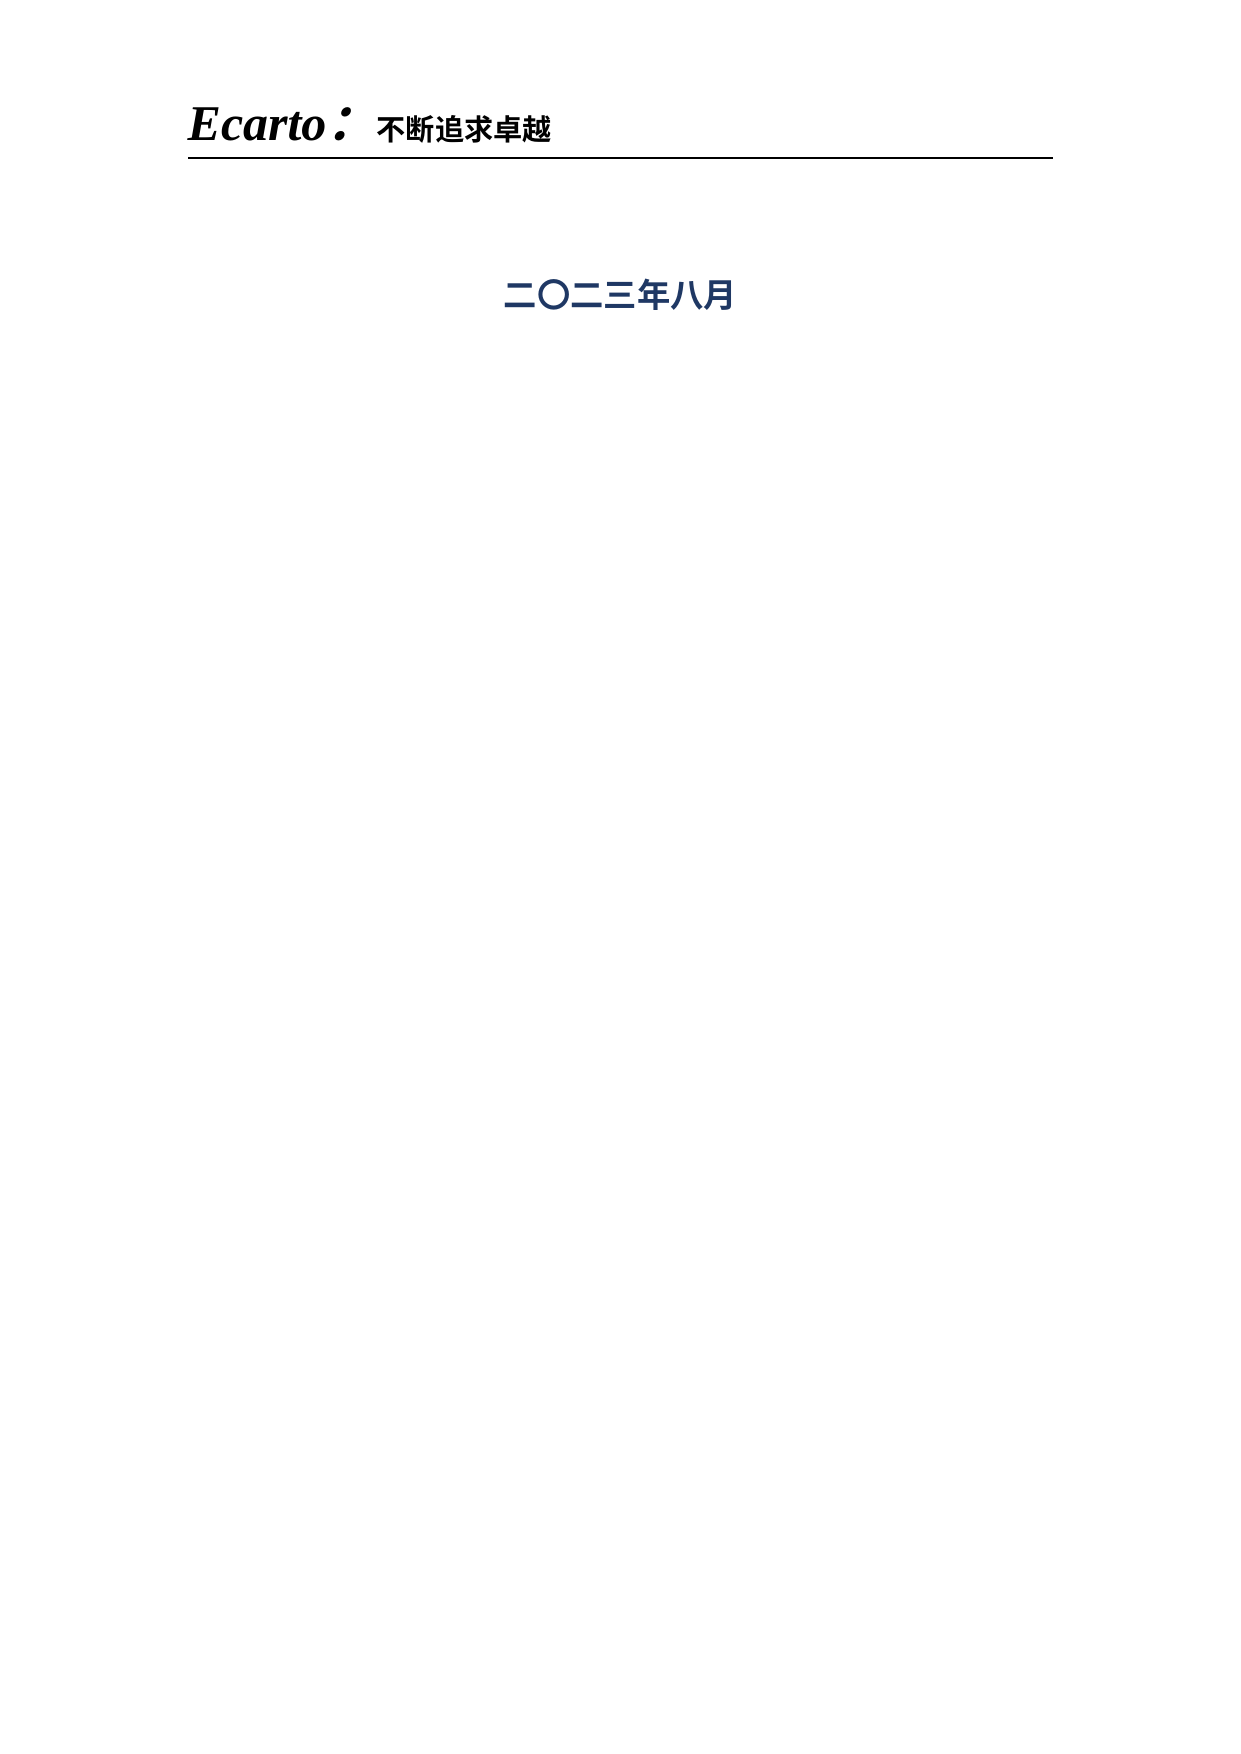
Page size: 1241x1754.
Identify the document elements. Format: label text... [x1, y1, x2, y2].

text 二〇二三年八月 [187, 259, 1053, 327]
